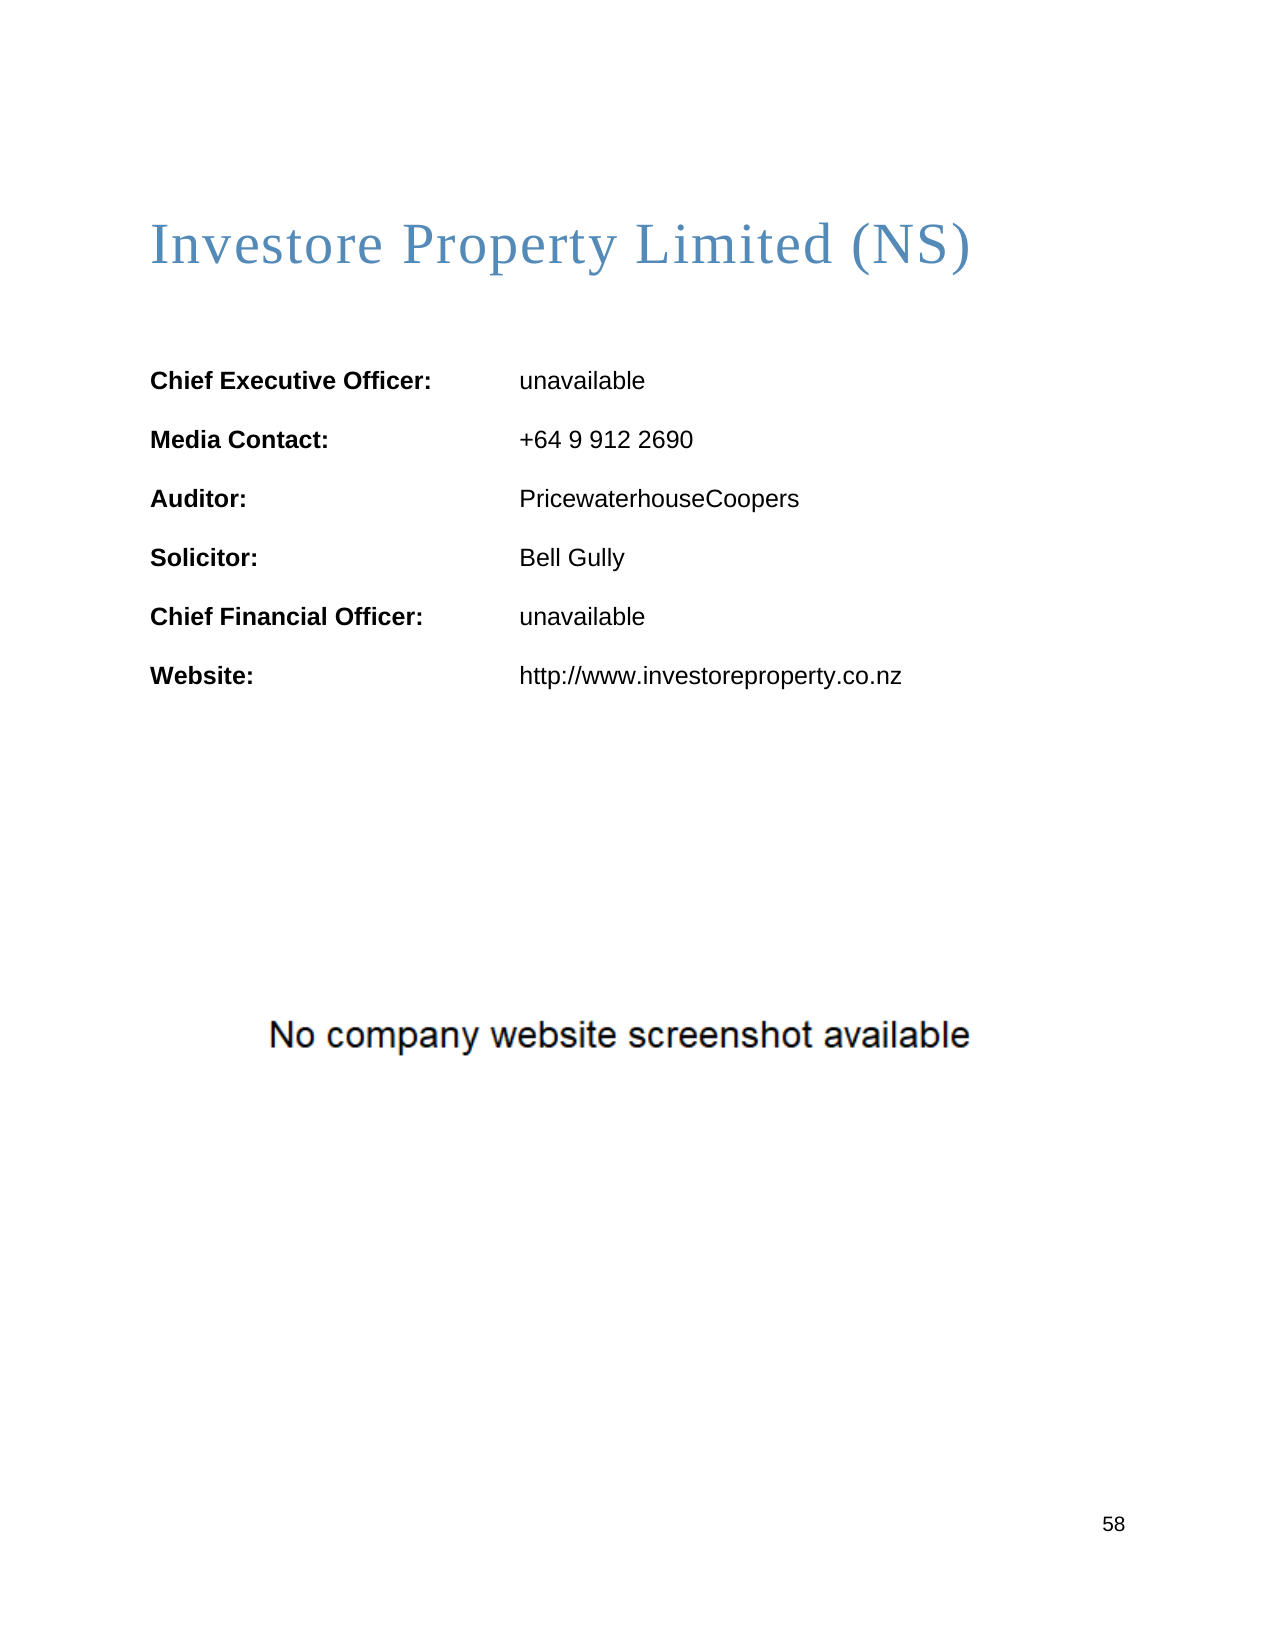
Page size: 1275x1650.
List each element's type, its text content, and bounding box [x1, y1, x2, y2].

table_cell Solicitor: [139, 536, 508, 595]
table_cell Auditor: [139, 477, 508, 536]
table_header unavailable [508, 359, 1113, 418]
picture [150, 785, 1091, 1284]
table_cell http://www.investoreproperty.co.nz [508, 654, 1113, 713]
table_cell +64 9 912 2690 [508, 418, 1113, 477]
table_cell PricewaterhouseCoopers [508, 477, 1113, 536]
table_cell unavailable [508, 595, 1113, 654]
subtitle Investore Property Limited (NS) [150, 209, 1125, 276]
table_cell Chief Financial Officer: [139, 595, 508, 654]
table_cell Bell Gully [508, 536, 1113, 595]
table_cell Website: [139, 654, 508, 713]
table_cell Media Contact: [139, 418, 508, 477]
table_header Chief Executive Officer: [139, 359, 508, 418]
